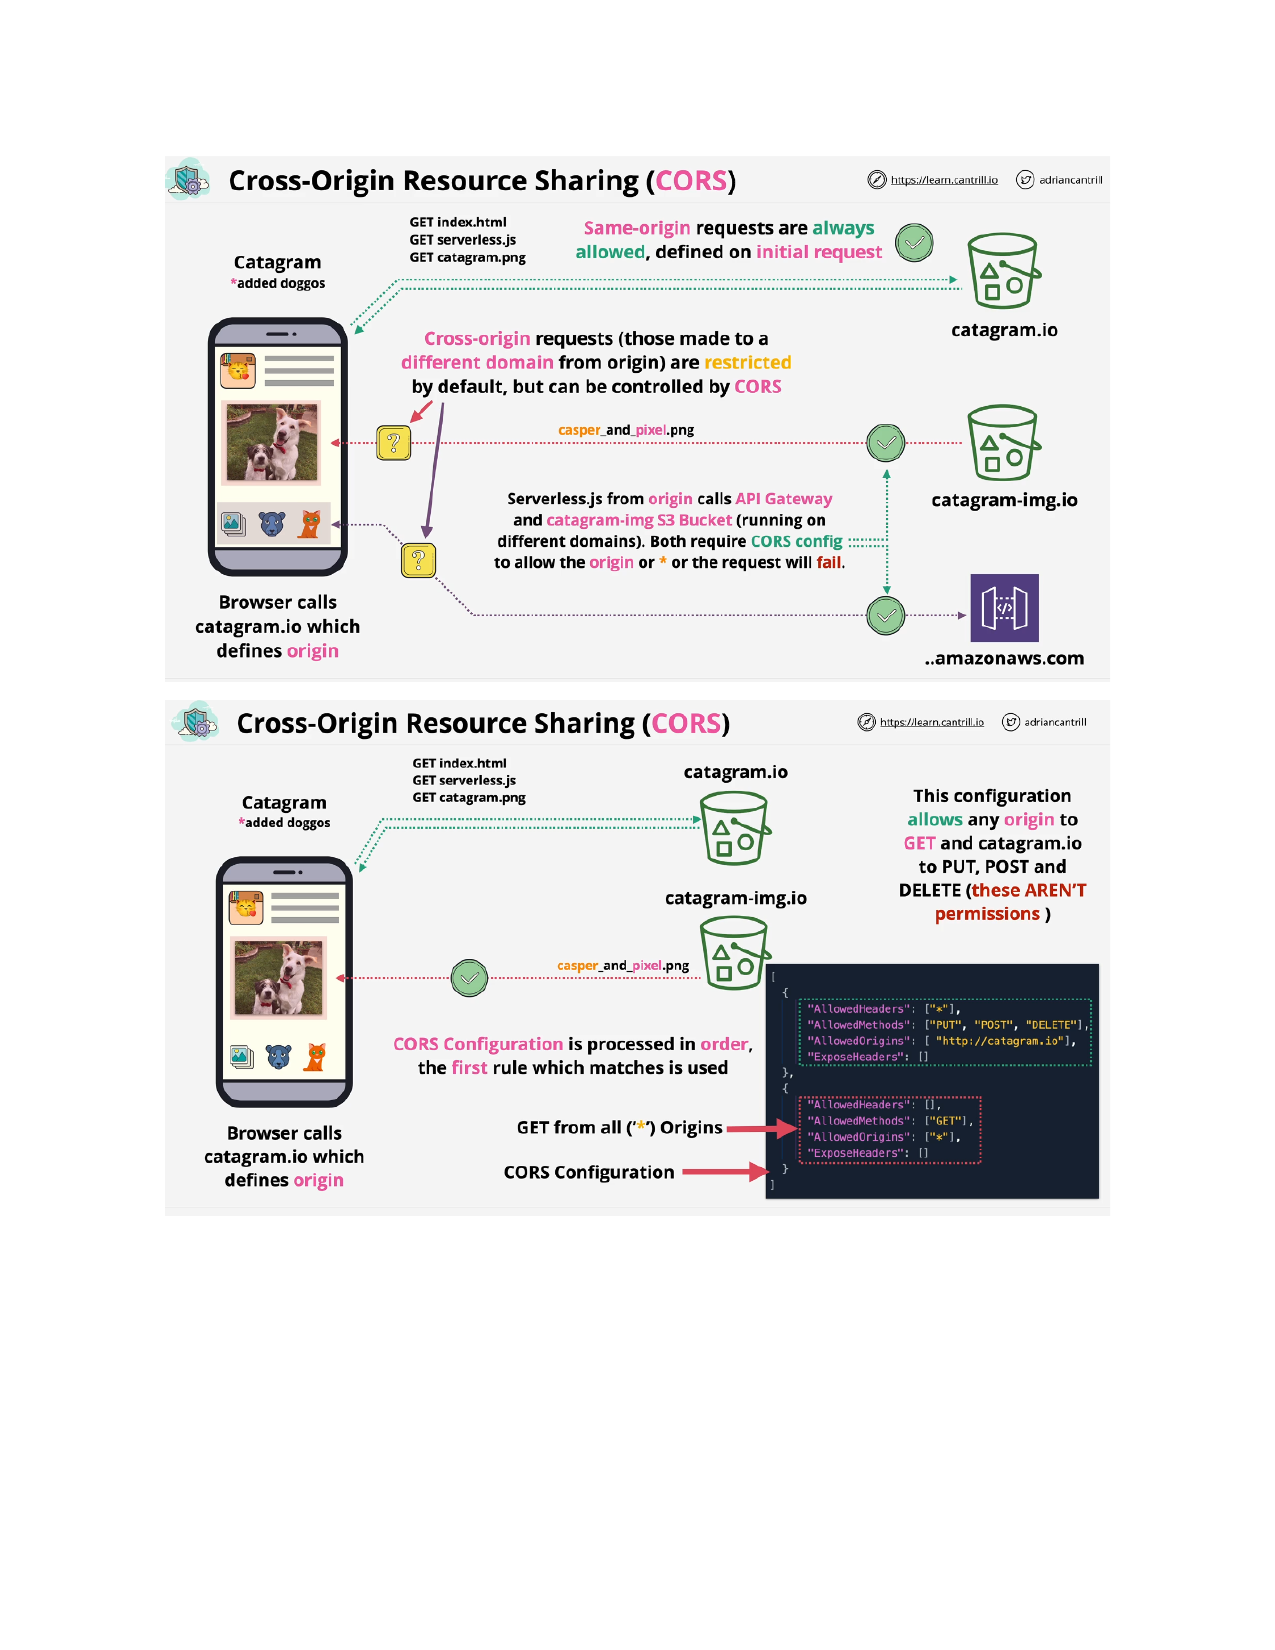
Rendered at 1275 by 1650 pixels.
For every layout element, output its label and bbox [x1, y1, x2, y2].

picture [165, 156, 1111, 682]
picture [165, 700, 1111, 1216]
